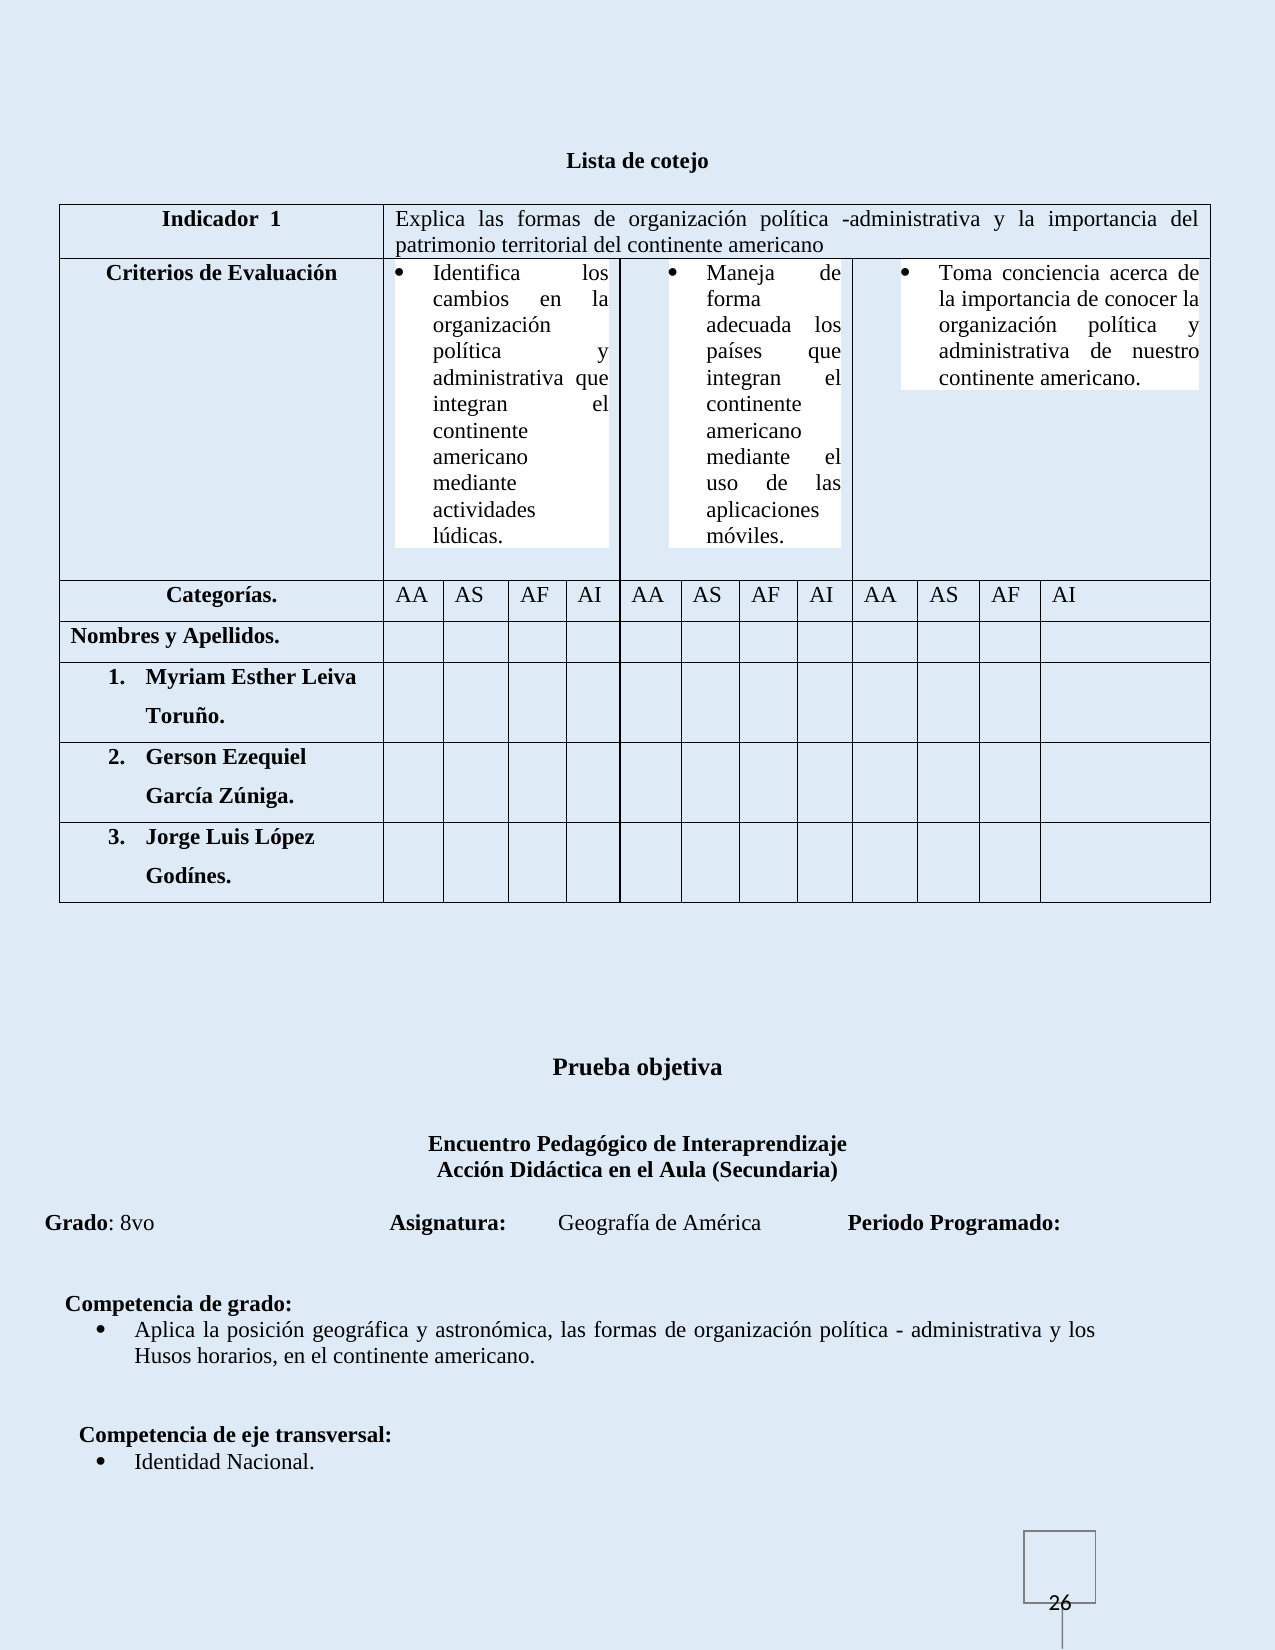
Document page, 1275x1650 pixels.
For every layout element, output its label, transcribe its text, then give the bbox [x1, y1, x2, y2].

table_cell AA [384, 581, 443, 621]
table_cell [798, 823, 852, 902]
table_cell AF [509, 581, 566, 621]
table_cell [384, 823, 443, 902]
table_cell [682, 622, 739, 662]
table_cell [682, 823, 739, 902]
table_cell Nombres y Apellidos. [60, 622, 383, 662]
table_cell [1041, 823, 1210, 902]
table_cell [567, 743, 619, 822]
table_cell [740, 743, 797, 822]
table_cell [853, 622, 917, 662]
text Encuentro Pedagógico de Interaprendizaje [177, 1130, 1098, 1156]
table_cell Identifica los cambios en la organización política y administrativa que integran el continente americano mediante actividades lúdicas. [384, 259, 619, 580]
table_cell [444, 622, 508, 662]
table_cell [853, 823, 917, 902]
table_cell [567, 663, 619, 742]
table_header Indicador 1 [60, 205, 383, 257]
table_cell [682, 663, 739, 742]
table_cell [980, 622, 1040, 662]
table_cell [740, 622, 797, 662]
table_cell Gerson Ezequiel García Zúniga. [60, 743, 383, 822]
table_cell AF [980, 581, 1040, 621]
table_cell [1041, 663, 1210, 742]
table_cell AS [682, 581, 739, 621]
table_cell [980, 823, 1040, 902]
table_cell [509, 622, 566, 662]
table_cell [740, 823, 797, 902]
table_cell [567, 622, 619, 662]
table_cell [444, 823, 508, 902]
table_cell [918, 823, 979, 902]
table_cell [567, 823, 619, 902]
table_cell AI [567, 581, 619, 621]
text Competencia de grado: [59, 1289, 1098, 1316]
table_cell AI [1041, 581, 1210, 621]
table_cell Criterios de Evaluación [60, 259, 383, 580]
table_cell [918, 743, 979, 822]
table_cell [853, 663, 917, 742]
table_cell [621, 823, 681, 902]
table_cell [798, 663, 852, 742]
table_cell [621, 663, 681, 742]
table_cell [384, 663, 443, 742]
table_cell [798, 743, 852, 822]
table_cell AS [444, 581, 508, 621]
table_cell AI [798, 581, 852, 621]
table_cell [384, 743, 443, 822]
table_cell [509, 663, 566, 742]
table_header Explica las formas de organización política -administrativa y la importancia del patrimonio territorial del continente americano [384, 205, 1210, 257]
table_cell [384, 622, 443, 662]
table_cell [621, 743, 681, 822]
table_cell [444, 743, 508, 822]
table_cell AA [853, 581, 917, 621]
table_cell [509, 743, 566, 822]
table_cell [1041, 743, 1210, 822]
table_cell [918, 622, 979, 662]
table_cell Categorías. [60, 581, 383, 621]
table_cell [621, 622, 681, 662]
table_cell [980, 743, 1040, 822]
text Competencia de eje transversal: [44, 1421, 1098, 1448]
table_cell [509, 823, 566, 902]
table_cell [682, 743, 739, 822]
table_cell [740, 663, 797, 742]
table_cell Jorge Luis López Godínes. [60, 823, 383, 902]
table_cell Myriam Esther Leiva Toruño. [60, 663, 383, 742]
table_cell [980, 663, 1040, 742]
list Identidad Nacional. [97, 1448, 1098, 1474]
table_cell [853, 743, 917, 822]
table_cell [444, 663, 508, 742]
table_cell AA [621, 581, 681, 621]
table_cell [918, 663, 979, 742]
text Acción Didáctica en el Aula (Secundaria) [177, 1156, 1098, 1182]
table_cell [1041, 622, 1210, 662]
table_cell AS [918, 581, 979, 621]
text Grado: 8vo Asignatura: Geografía de América Periodo Programado: [44, 1209, 1098, 1235]
table_cell Toma conciencia acerca de la importancia de conocer la organización política y administrativa de nuestro continente americano. [853, 259, 1210, 580]
list Aplica la posición geográfica y astronómica, las formas de organización política - administrativa y los Husos horarios, en el continente americano. [97, 1316, 1098, 1369]
table_cell Maneja de forma adecuada los países que integran el continente americano mediante el uso de las aplicaciones móviles. [621, 259, 852, 580]
table_cell [798, 622, 852, 662]
subtitle Prueba objetiva [177, 1052, 1098, 1081]
table_cell AF [740, 581, 797, 621]
text Lista de cotejo [177, 148, 1098, 174]
